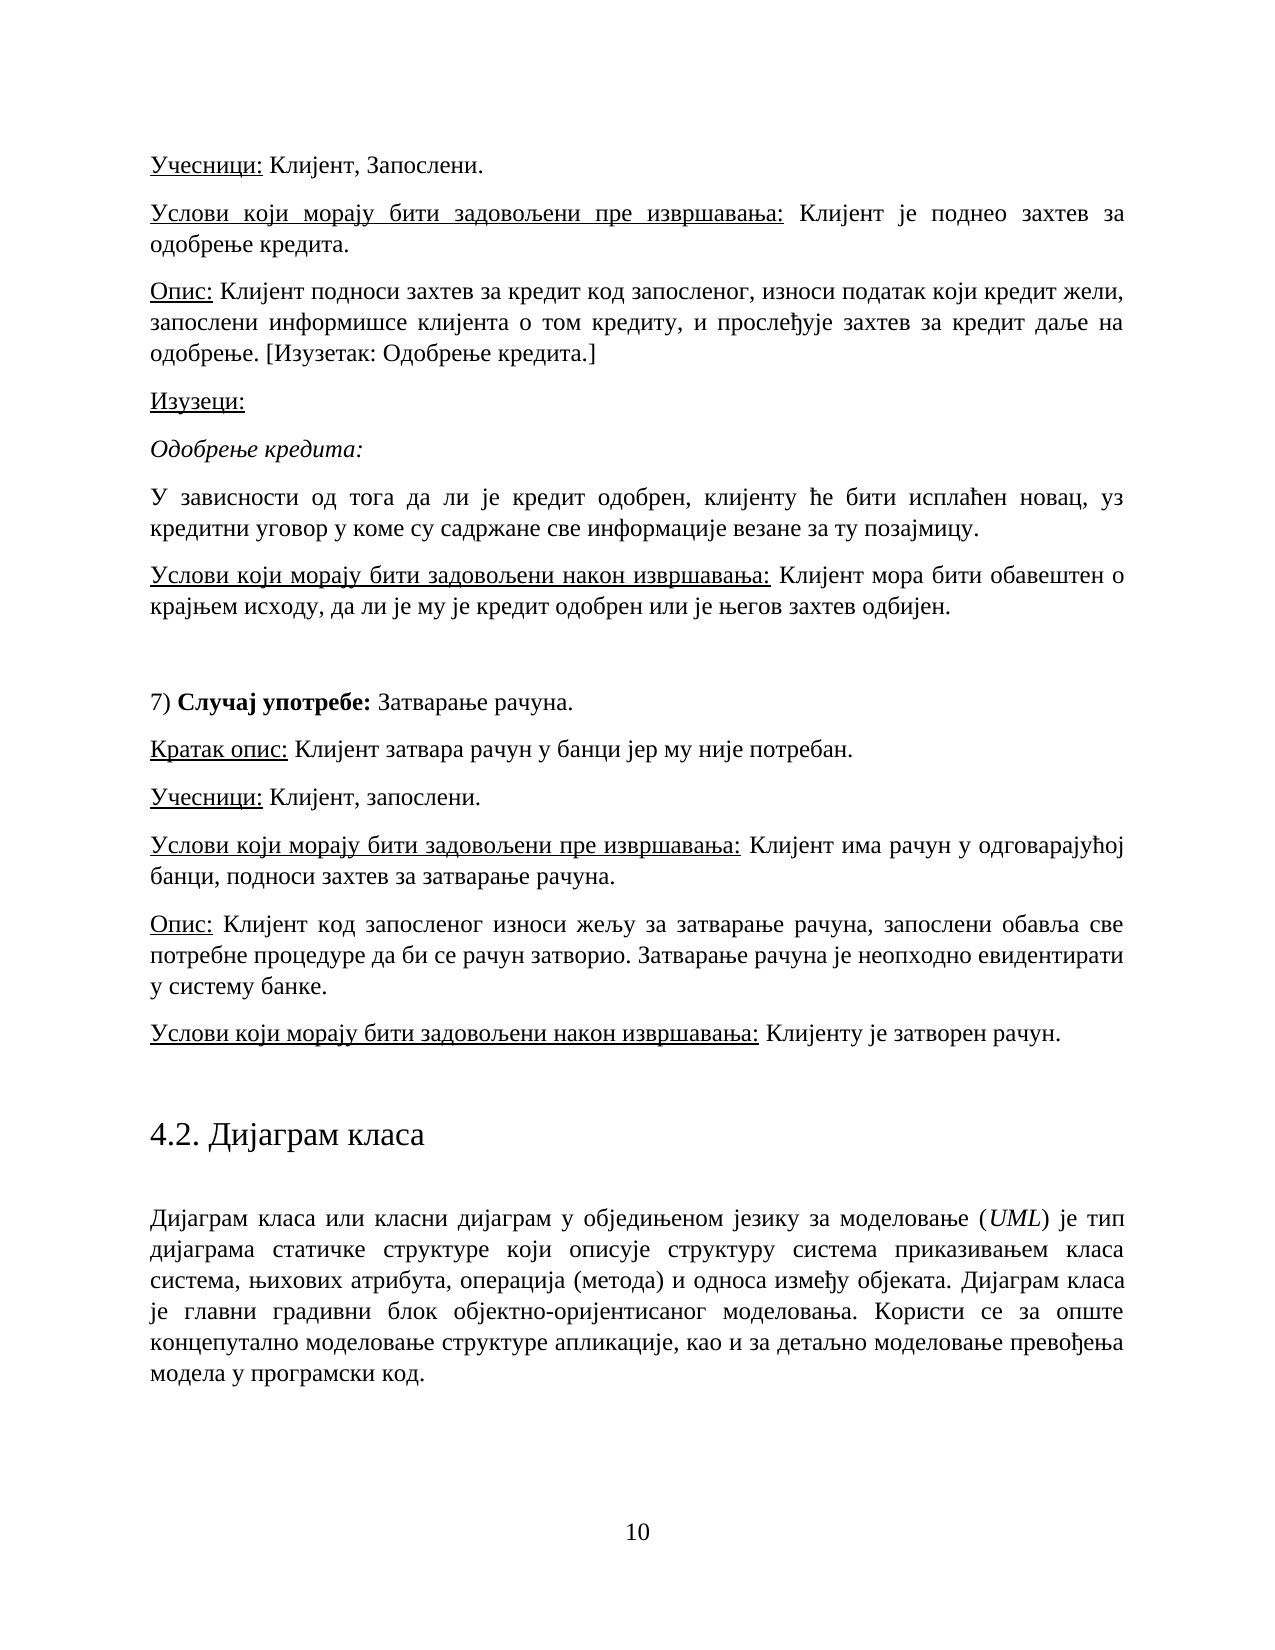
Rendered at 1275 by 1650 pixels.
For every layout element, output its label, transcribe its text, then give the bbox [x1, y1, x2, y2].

text Опис: Клијент код запосленог износи жељу за затварање рачуна, запослени обавља све потребне процедуре да би се рачун затворио. Затварање рачуна је неопходно евидентирати у систему банке. [150, 909, 1125, 999]
text Услови који морају бити задовољени пре извршавања: Клијент је поднео захтев за одобрење кредита. [150, 198, 1125, 257]
text Дијаграм класа или класни дијаграм у обједињеном језику за моделовање (UML) је тип дијаграма статичке структуре који описује структуру система приказивањем класа система, њихових атрибута, операција (метода) и односа између објеката. Дијаграм класа је главни градивни блок објектно-оријентисаног моделовања. Користи се за опште концепутално моделовање структуре апликације, као и за детаљно моделовање превођења модела у програмски код. [150, 1203, 1125, 1387]
text 7) Случај употребе: Затварање рачуна. [150, 687, 1125, 716]
text Кратак опис: Клијент затвара рачун у банци јер му није потребан. [150, 734, 1125, 763]
text Изузеци: [150, 386, 1125, 415]
text Учесници: Клијент, запослени. [150, 782, 1125, 811]
text Услови који морају бити задовољени пре извршавања: Клијент има рачун у одговарајућој банци, подноси захтев за затварање рачуна. [150, 830, 1125, 890]
text Услови који морају бити задовољени након извршавања: Клијент мора бити обавештен о крајњем исходу, да ли је му је кредит одобрен или је његов захтев одбијен. [150, 560, 1125, 620]
text Одобрење кредита: [150, 434, 1125, 463]
text Услови који морају бити задовољени након извршавања: Клијенту је затворен рачун. [150, 1018, 1125, 1047]
text Учесници: Клијент, Запослени. [150, 150, 1125, 179]
subtitle 4.2. Дијаграм класа [150, 1114, 1125, 1152]
text У зависности од тога да ли је кредит одобрен, клијенту ће бити исплаћен новац, уз кредитни уговор у коме су садржане све информације везане за ту позајмицу. [150, 482, 1125, 541]
text Опис: Клијент подноси захтев за кредит код запосленог, износи податак који кредит жели, запослени информишсе клијента о том кредиту, и прослеђује захтев за кредит даље на одобрење. [Изузетак: Одобрење кредита.] [150, 276, 1125, 367]
